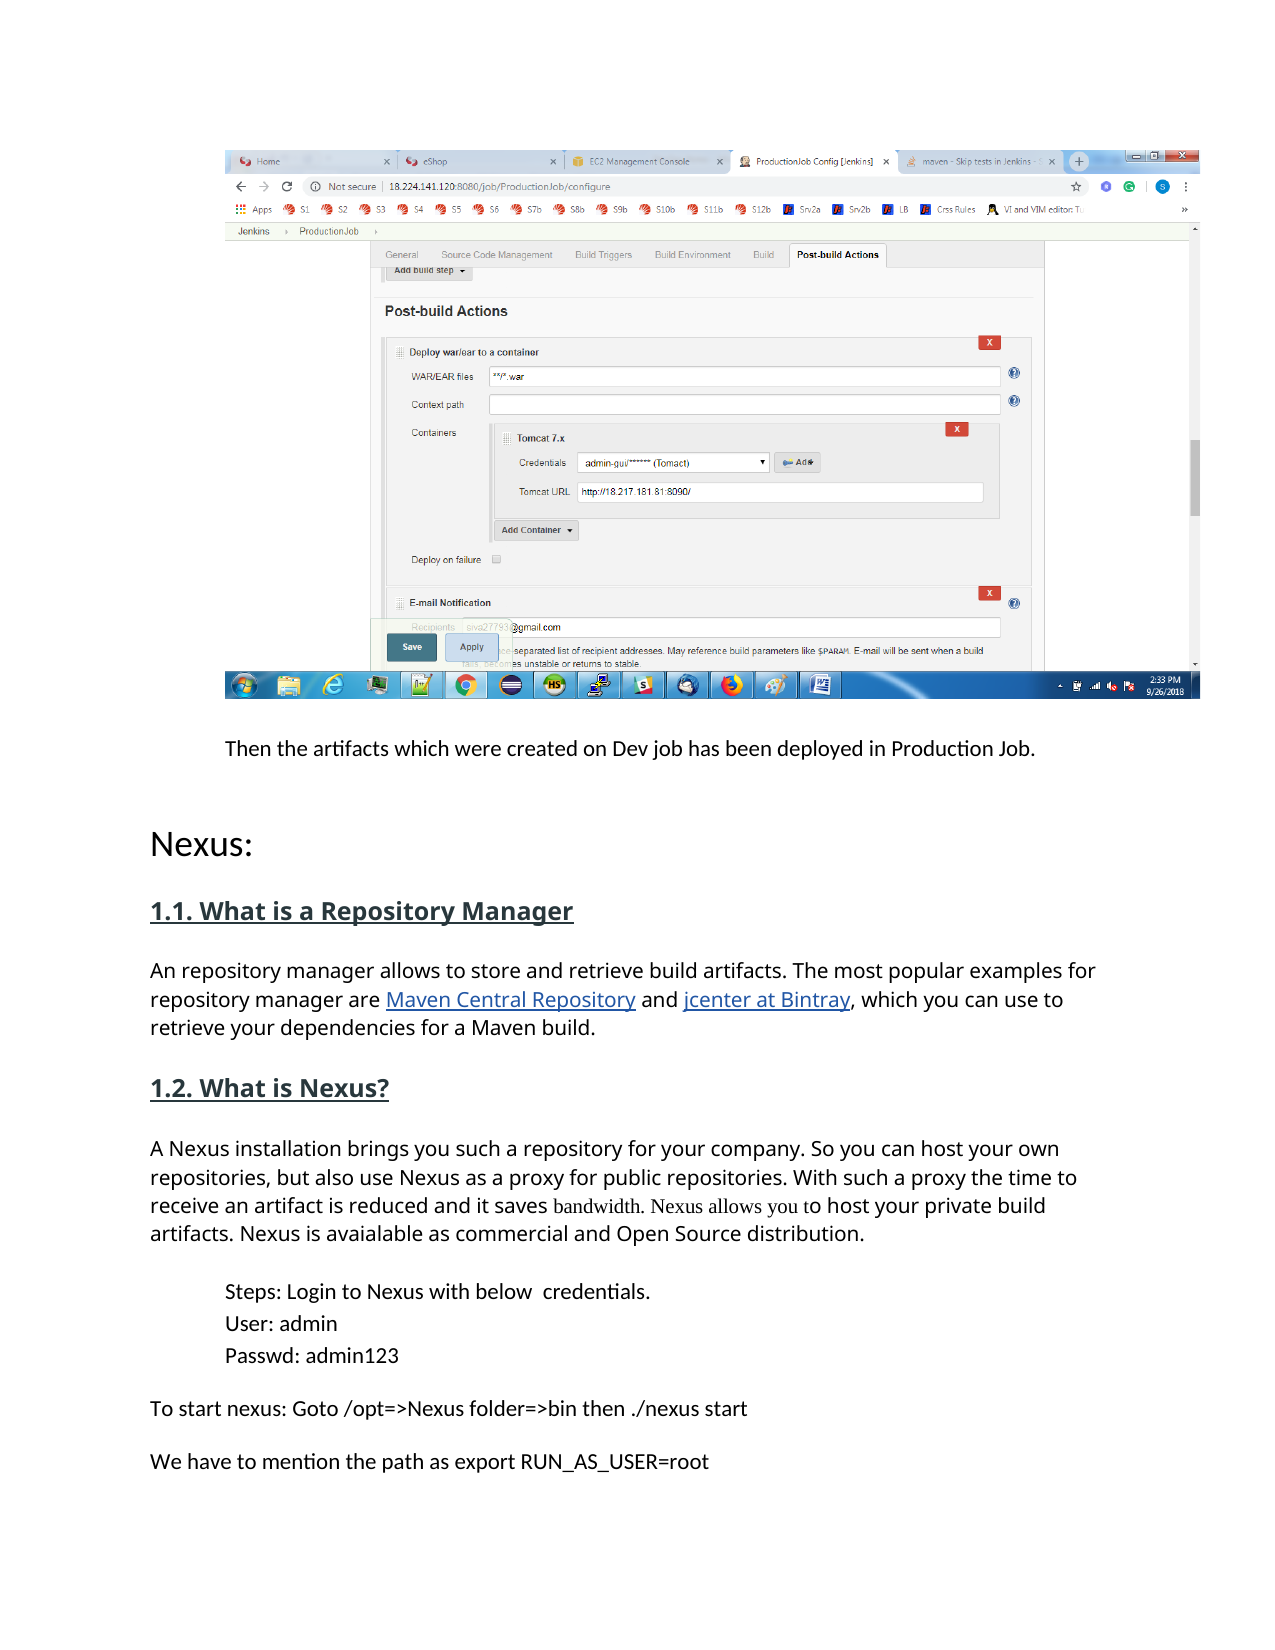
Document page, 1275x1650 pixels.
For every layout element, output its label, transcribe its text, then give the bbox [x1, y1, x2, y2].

subtitle 1.1. What is a Repository Manager [150, 893, 1125, 927]
list Steps: Login to Nexus with below credentials. [225, 1277, 1125, 1305]
list User: admin [225, 1309, 1125, 1337]
text We have to mention the path as export RUN_AS_USER=root [150, 1447, 1125, 1476]
subtitle 1.2. What is Nexus? [150, 1071, 1125, 1105]
text Nexus: [150, 820, 1125, 866]
list Passwd: admin123 [225, 1341, 1125, 1369]
text An repository manager allows to store and retrieve build artifacts. The most popular examples for repository manager are Maven Central Repository and jcenter at Bintray, which you can use to retrieve your dependencies for a Maven build. [150, 956, 1125, 1042]
list Then the artifacts which were created on Dev job has been deployed in Production Job. [225, 734, 1125, 762]
picture [225, 150, 1200, 699]
text A Nexus installation brings you such a repository for your company. So you can host your own repositories, but also use Nexus as a proxy for public repositories. With such a proxy the time to receive an artifact is reduced and it saves ﻿bandwidth. Nexus allows you to host your private build artifacts. Nexus is avaialable as commercial and Open Source distribution. [150, 1134, 1125, 1248]
text To start nexus: Goto /opt=>Nexus folder=>bin then ./nexus start [150, 1394, 1125, 1422]
